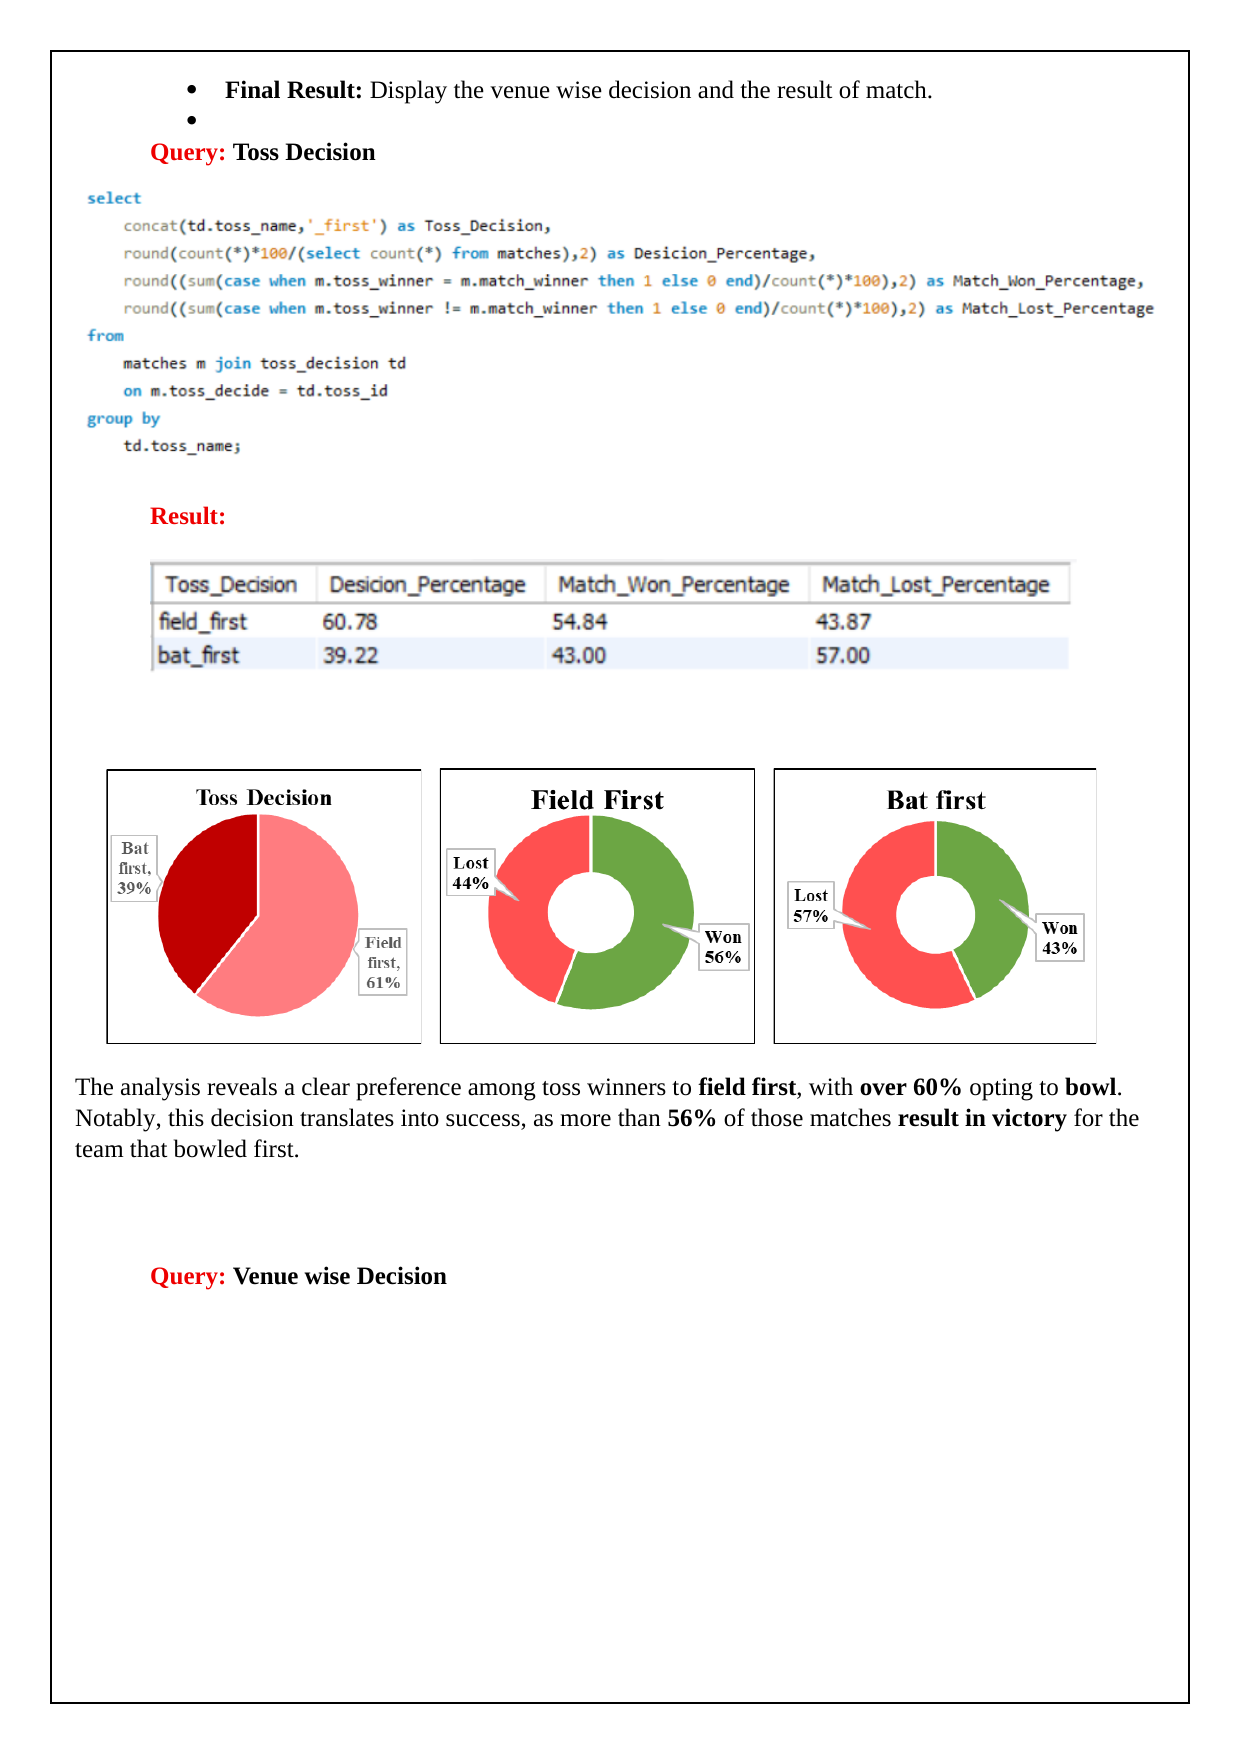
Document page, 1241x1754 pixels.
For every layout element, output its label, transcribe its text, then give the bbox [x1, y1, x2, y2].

picture [150, 559, 1077, 682]
picture [439, 768, 755, 1044]
picture [75, 184, 1166, 471]
list Query: Venue wise Decision [150, 1261, 1165, 1290]
text The analysis reveals a clear preference among toss winners to field first, with over 60% opting to bowl. Notably, this decision translates into success, as more than 56% of those matches result in victory for the team that bowled first. [75, 1072, 1165, 1163]
picture [773, 768, 1097, 1044]
list Query: Toss Decision [150, 137, 1165, 166]
picture [106, 769, 422, 1044]
text Result: [75, 501, 1165, 530]
list Final Result: Display the venue wise decision and the result of match. [187, 75, 1165, 104]
